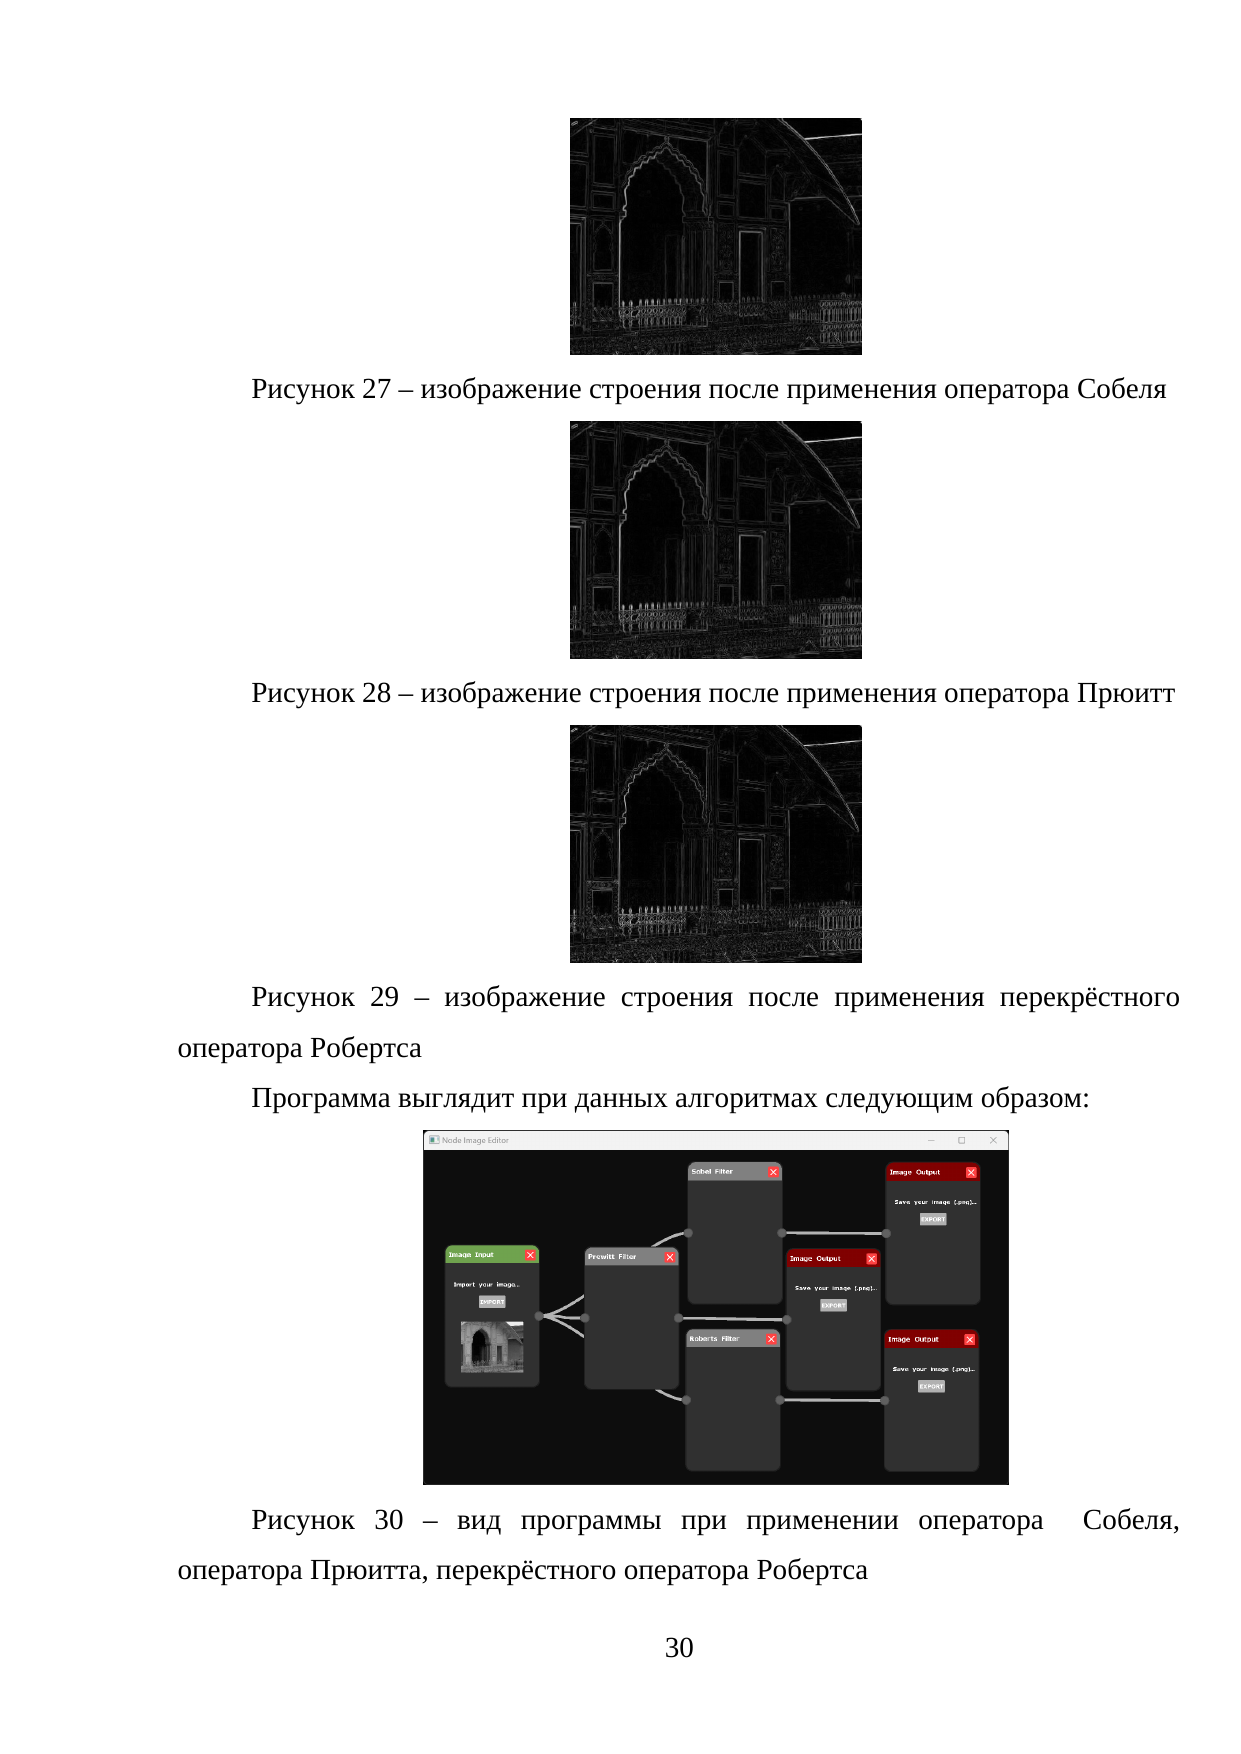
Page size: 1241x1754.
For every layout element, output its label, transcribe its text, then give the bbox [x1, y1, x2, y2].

picture [570, 725, 862, 963]
picture [570, 421, 862, 659]
text Рисунок 30 – вид программы при применении оператора Собеля, оператора Прюитта, перекрёстного оператора Робертса [177, 1502, 1181, 1586]
text Программа выглядит при данных алгоритмах следующим образом: [177, 1080, 1181, 1113]
text Рисунок 27 – изображение строения после применения оператора Собеля [177, 372, 1181, 405]
text Рисунок 29 – изображение строения после применения перекрёстного оператора Робертса [177, 979, 1181, 1063]
picture [423, 1130, 1009, 1485]
text Рисунок 28 – изображение строения после применения оператора Прюитт [177, 676, 1181, 709]
picture [570, 118, 862, 355]
